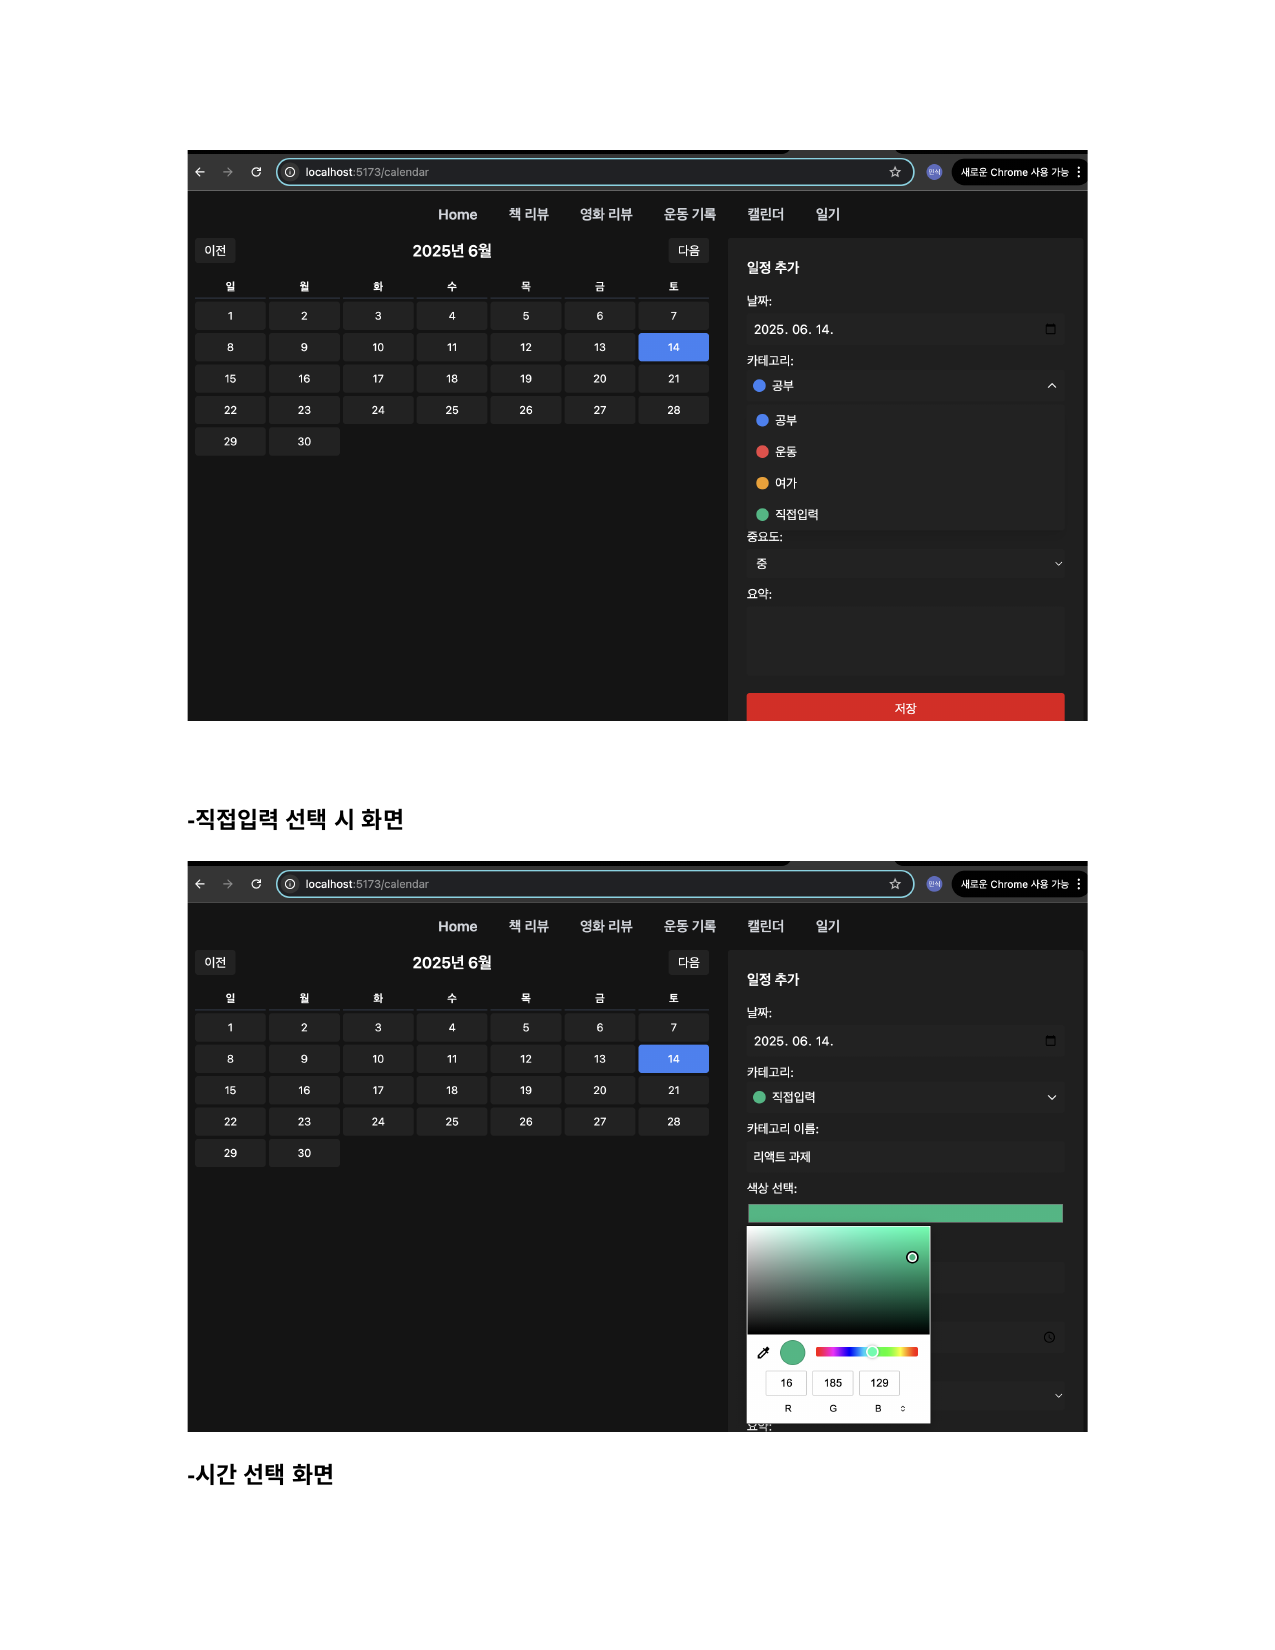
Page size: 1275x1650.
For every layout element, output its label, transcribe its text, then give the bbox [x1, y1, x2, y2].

picture [187, 861, 1088, 1432]
text -직접입력 선택 시 화면 [187, 802, 1087, 836]
text -시간 선택 화면 [187, 1457, 1087, 1490]
picture [187, 150, 1088, 721]
